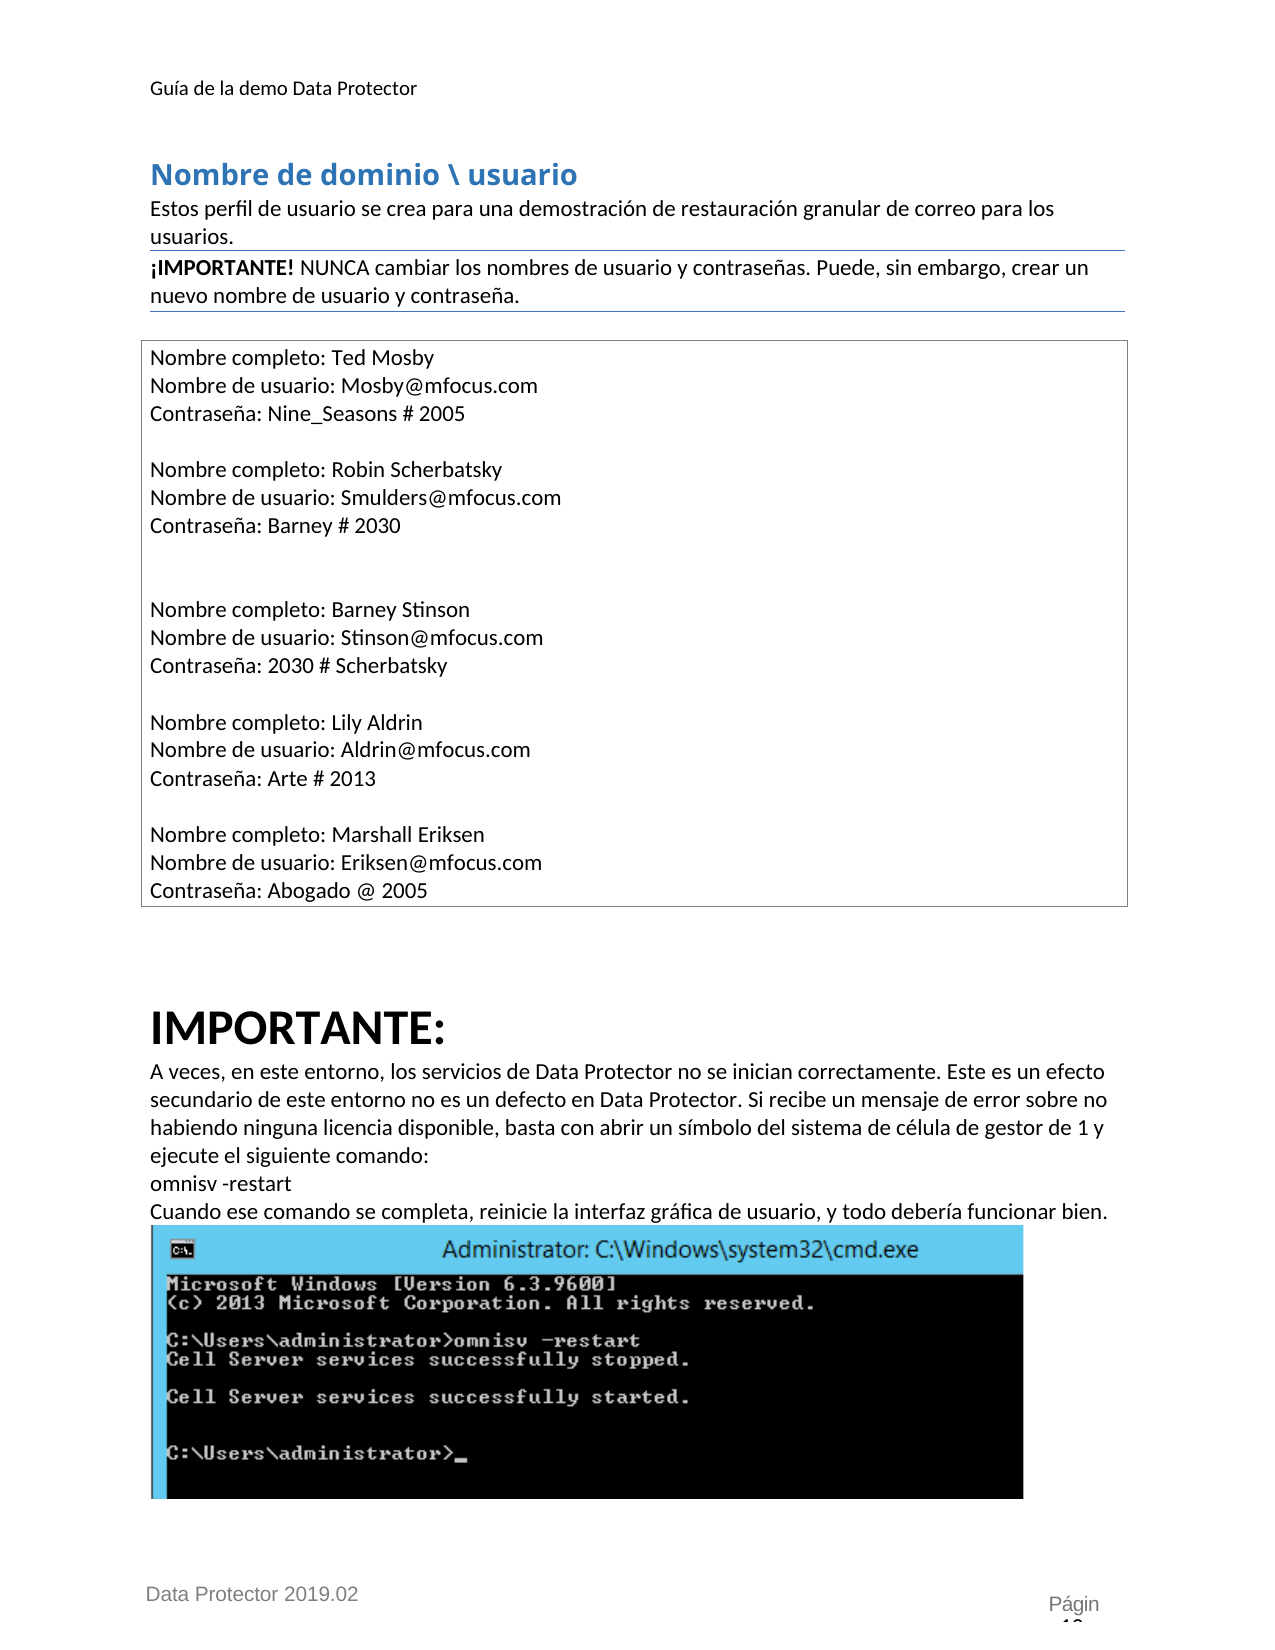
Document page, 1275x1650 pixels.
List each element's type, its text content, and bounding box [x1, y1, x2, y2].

text Contraseña: Arte # 2013 [150, 764, 1125, 792]
text Contraseña: Abogado @ 2005 [142, 873, 1127, 906]
text Contraseña: Nine_Seasons # 2005 [150, 399, 1125, 427]
text Nombre de usuario: Mosby@mfocus.com [150, 371, 1125, 399]
text Nombre completo: Barney Stinson [150, 596, 1125, 623]
text Nombre completo: Robin Scherbatsky [150, 455, 1125, 483]
text IMPORTANTE: [150, 996, 1125, 1057]
picture [150, 1225, 1024, 1499]
text omnisv -restart [150, 1169, 1125, 1197]
text Nombre completo: Marshall Eriksen [150, 820, 1125, 848]
text Nombre completo: Lily Aldrin [150, 708, 1125, 736]
subtitle Nombre de dominio \ usuario [150, 154, 1125, 194]
text Nombre de usuario: Smulders@mfocus.com [150, 483, 1125, 511]
text Nombre completo: Ted Mosby [142, 341, 1127, 371]
text Nombre de usuario: Stinson@mfocus.com [150, 623, 1125, 652]
text Contraseña: Barney # 2030 [150, 511, 1125, 539]
text Contraseña: 2030 # Scherbatsky [150, 652, 1125, 679]
text Nombre de usuario: Eriksen@mfocus.com [150, 848, 1125, 873]
text Nombre de usuario: Aldrin@mfocus.com [150, 736, 1125, 764]
text Cuando ese comando se completa, reinicie la interfaz gráfica de usuario, y todo debería funcionar bien. [150, 1197, 1125, 1225]
text A veces, en este entorno, los servicios de Data Protector no se inician correctamente. Este es un efecto secundario de este entorno no es un defecto en Data Protector. Si recibe un mensaje de error sobre no habiendo ninguna licencia disponible, basta con abrir un símbolo del sistema de célula de gestor de 1 y ejecute el siguiente comando: [150, 1057, 1125, 1169]
text ¡IMPORTANTE! NUNCA cambiar los nombres de usuario y contraseñas. Puede, sin embargo, crear un nuevo nombre de usuario y contraseña. [150, 251, 1125, 311]
text Estos perfil de usuario se crea para una demostración de restauración granular de correo para los usuarios. [150, 194, 1125, 250]
